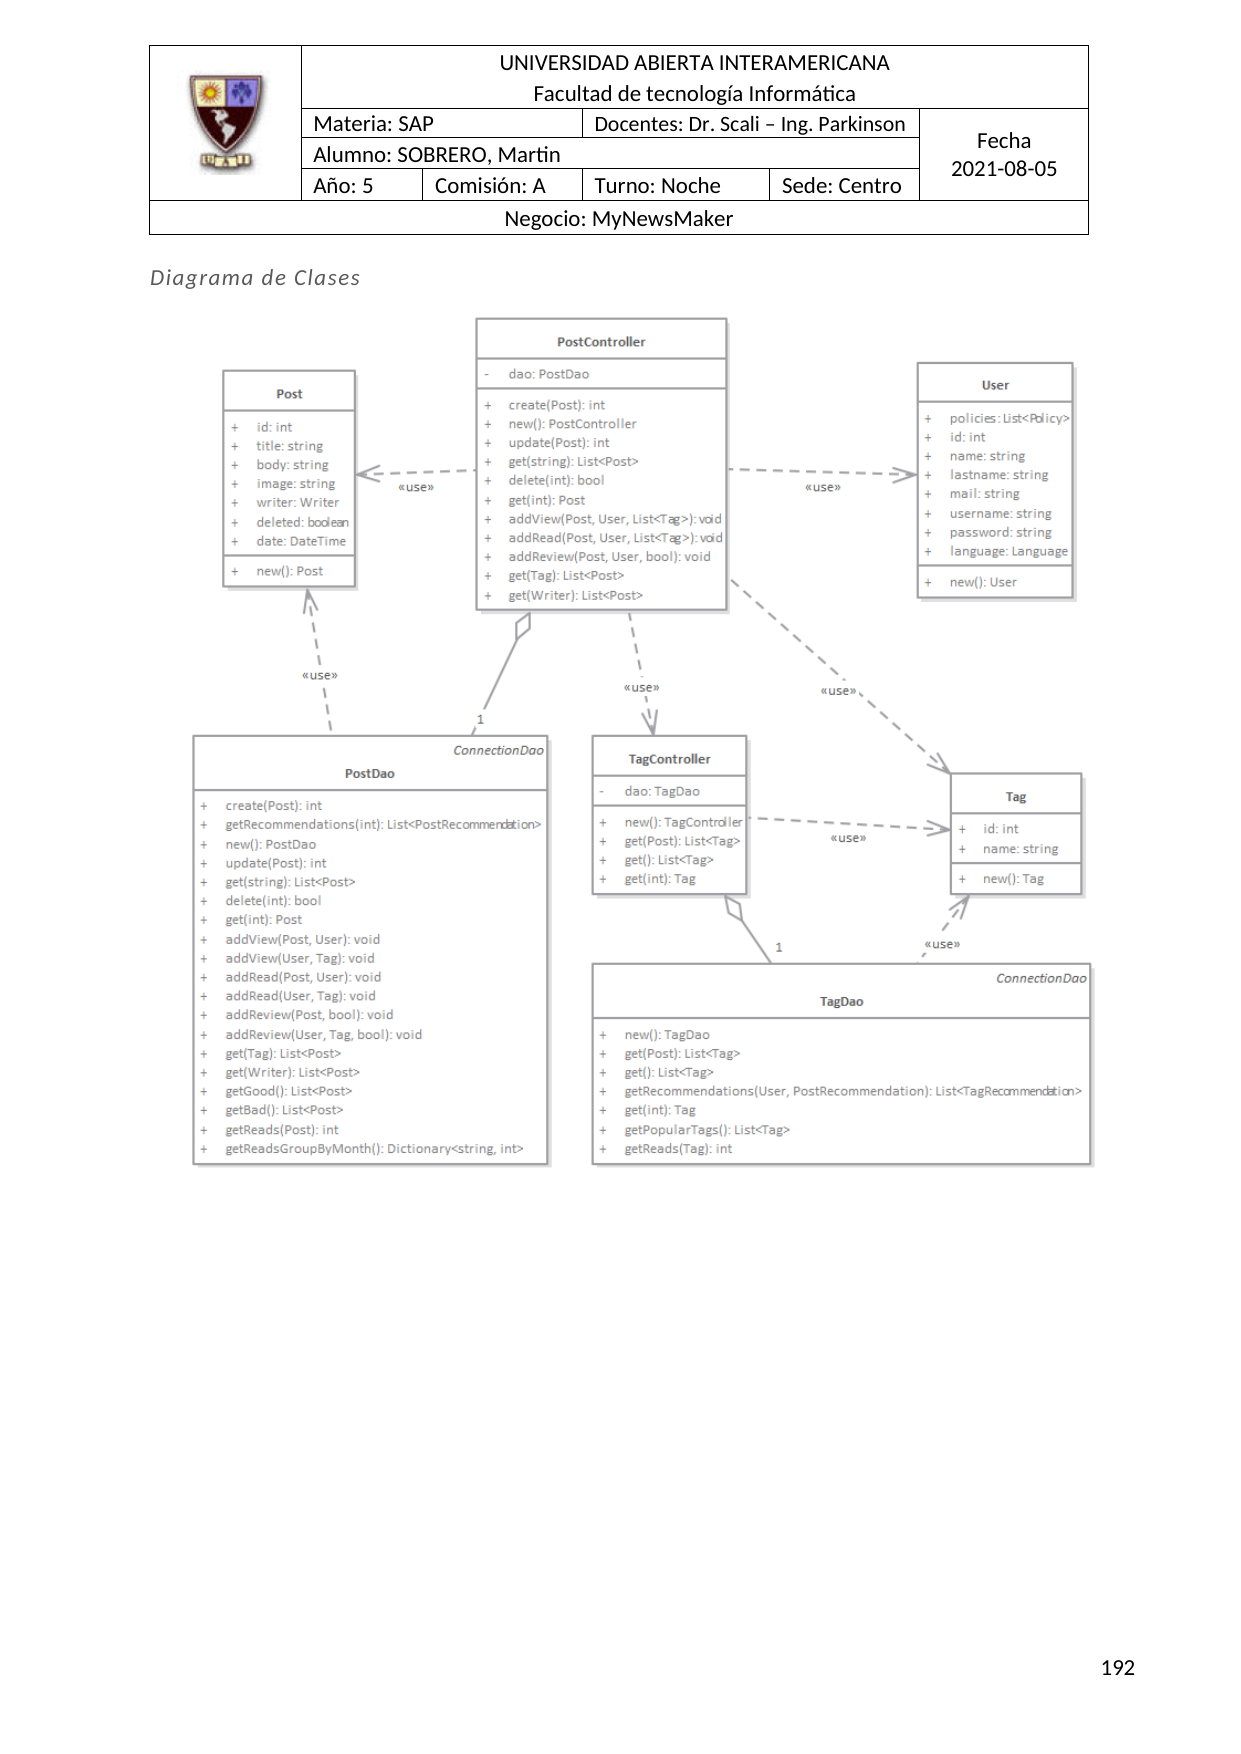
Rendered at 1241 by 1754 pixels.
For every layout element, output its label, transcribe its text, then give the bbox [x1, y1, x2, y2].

subtitle Diagrama de Clases [150, 263, 1135, 291]
picture [175, 67, 276, 180]
picture [188, 311, 1098, 1173]
